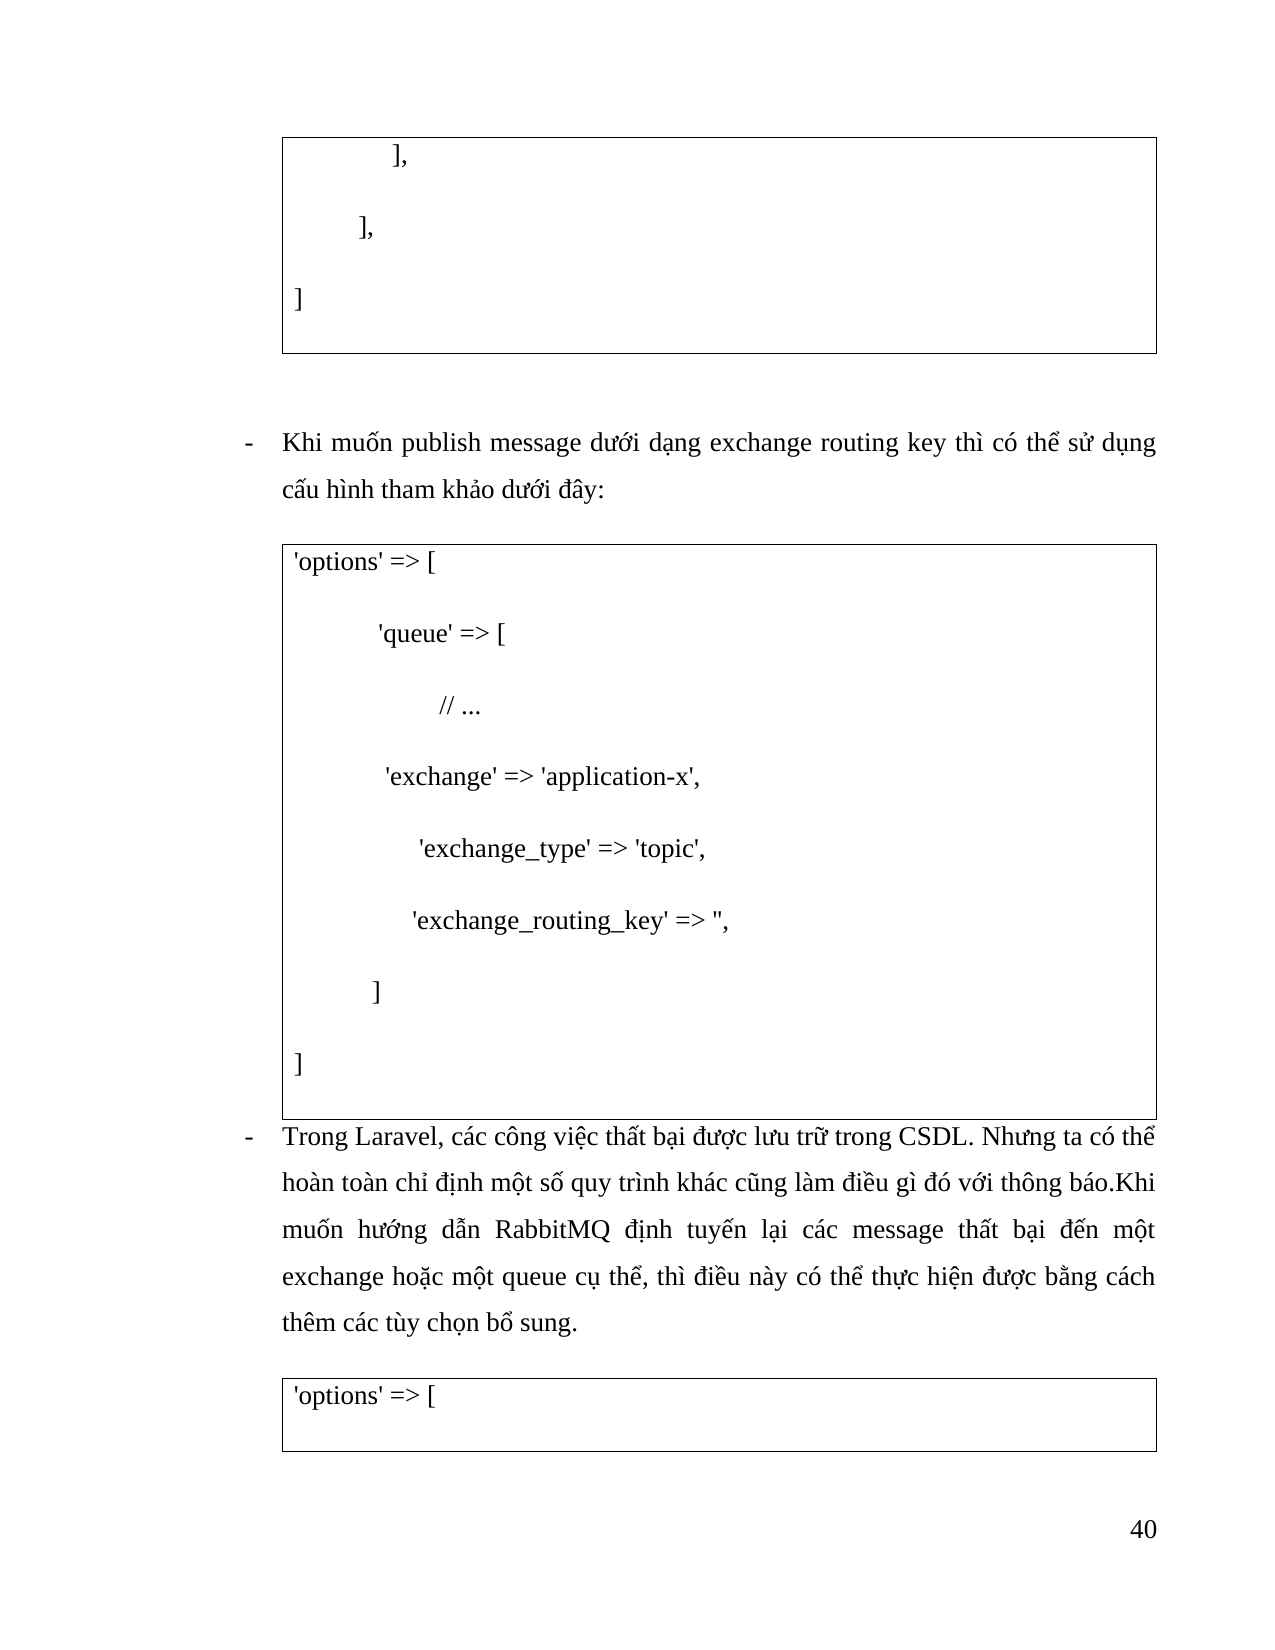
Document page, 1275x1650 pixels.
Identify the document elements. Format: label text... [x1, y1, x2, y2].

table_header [283, 138, 1156, 353]
list Khi muốn publish message dưới dạng exchange routing key thì có thể sử dụng cấu hình tham khảo dưới đây: [244, 426, 1157, 504]
list Trong Laravel, các công việc thất bại được lưu trữ trong CSDL. Nhưng ta có thể hoàn toàn chỉ định một số quy trình khác cũng làm điều gì đó với thông báo.Khi muốn hướng dẫn RabbitMQ định tuyến lại các message thất bại đến một exchange hoặc một queue cụ thể, thì điều này có thể thực hiện được bằng cách thêm các tùy chọn bổ sung. [244, 1120, 1157, 1338]
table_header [283, 1379, 1156, 1451]
table_header 'options' => [ 'queue' => [ // ... 'exchange' => 'application-x', 'exchange_type' => 'topic', 'exchange_routing_key' => '', ] ] [283, 545, 1156, 1119]
